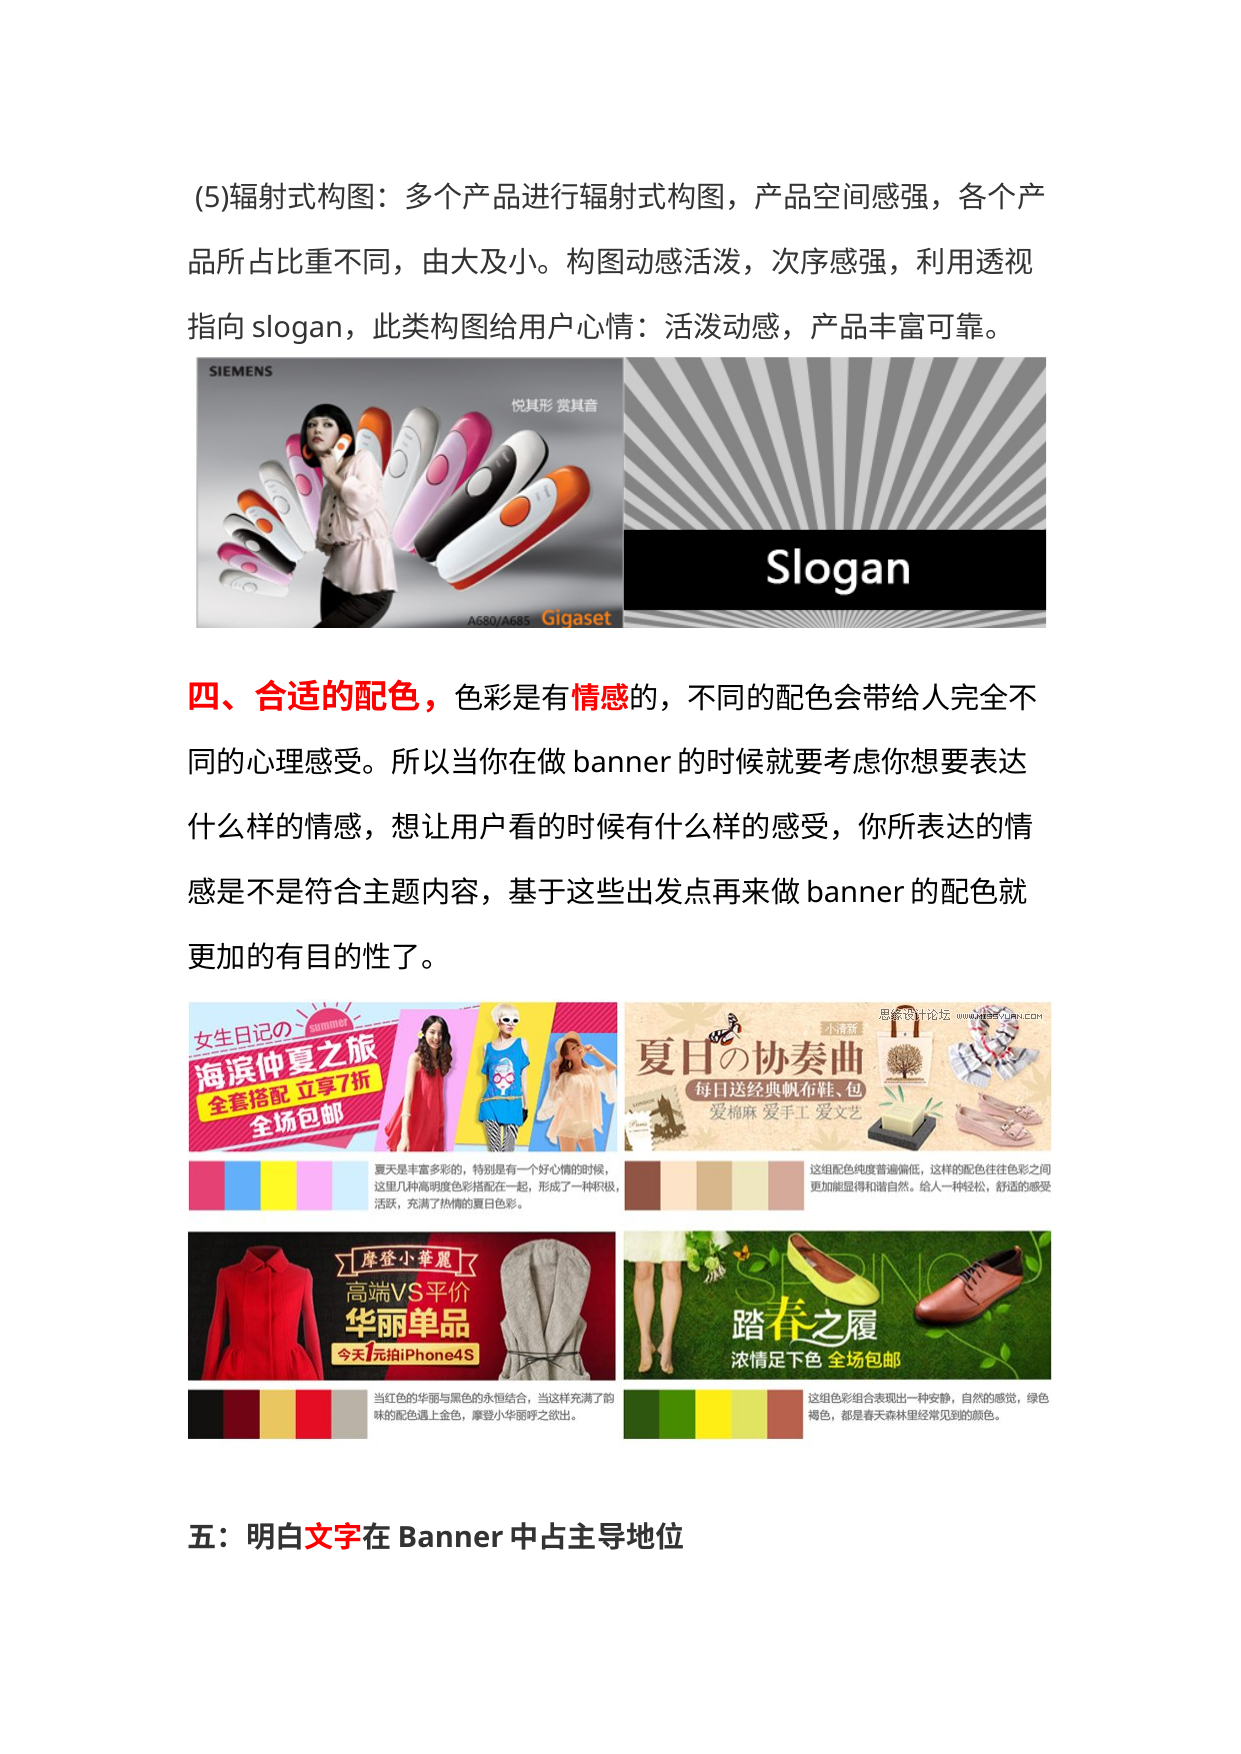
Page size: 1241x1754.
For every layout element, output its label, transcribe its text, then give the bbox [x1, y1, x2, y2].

picture [194, 357, 1047, 628]
subtitle 五：明白文字在Banner中占主导地位 [187, 1503, 1053, 1568]
text 四、合适的配色，色彩是有情感的，不同的配色会带给人完全不同的心理感受。所以当你在做banner的时候就要考虑你想要表达什么样的情感，想让用户看的时候有什么样的感受，你所表达的情感是不是符合主题内容，基于这些出发点再来做banner的配色就更加的有目的性了。 [187, 662, 1053, 987]
picture [187, 999, 1053, 1458]
text (5)辐射式构图：多个产品进行辐射式构图，产品空间感强，各个产品所占比重不同，由大及小。构图动感活泼，次序感强，利用透视指向slogan，此类构图给用户心情：活泼动感，产品丰富可靠。 [187, 162, 1053, 357]
